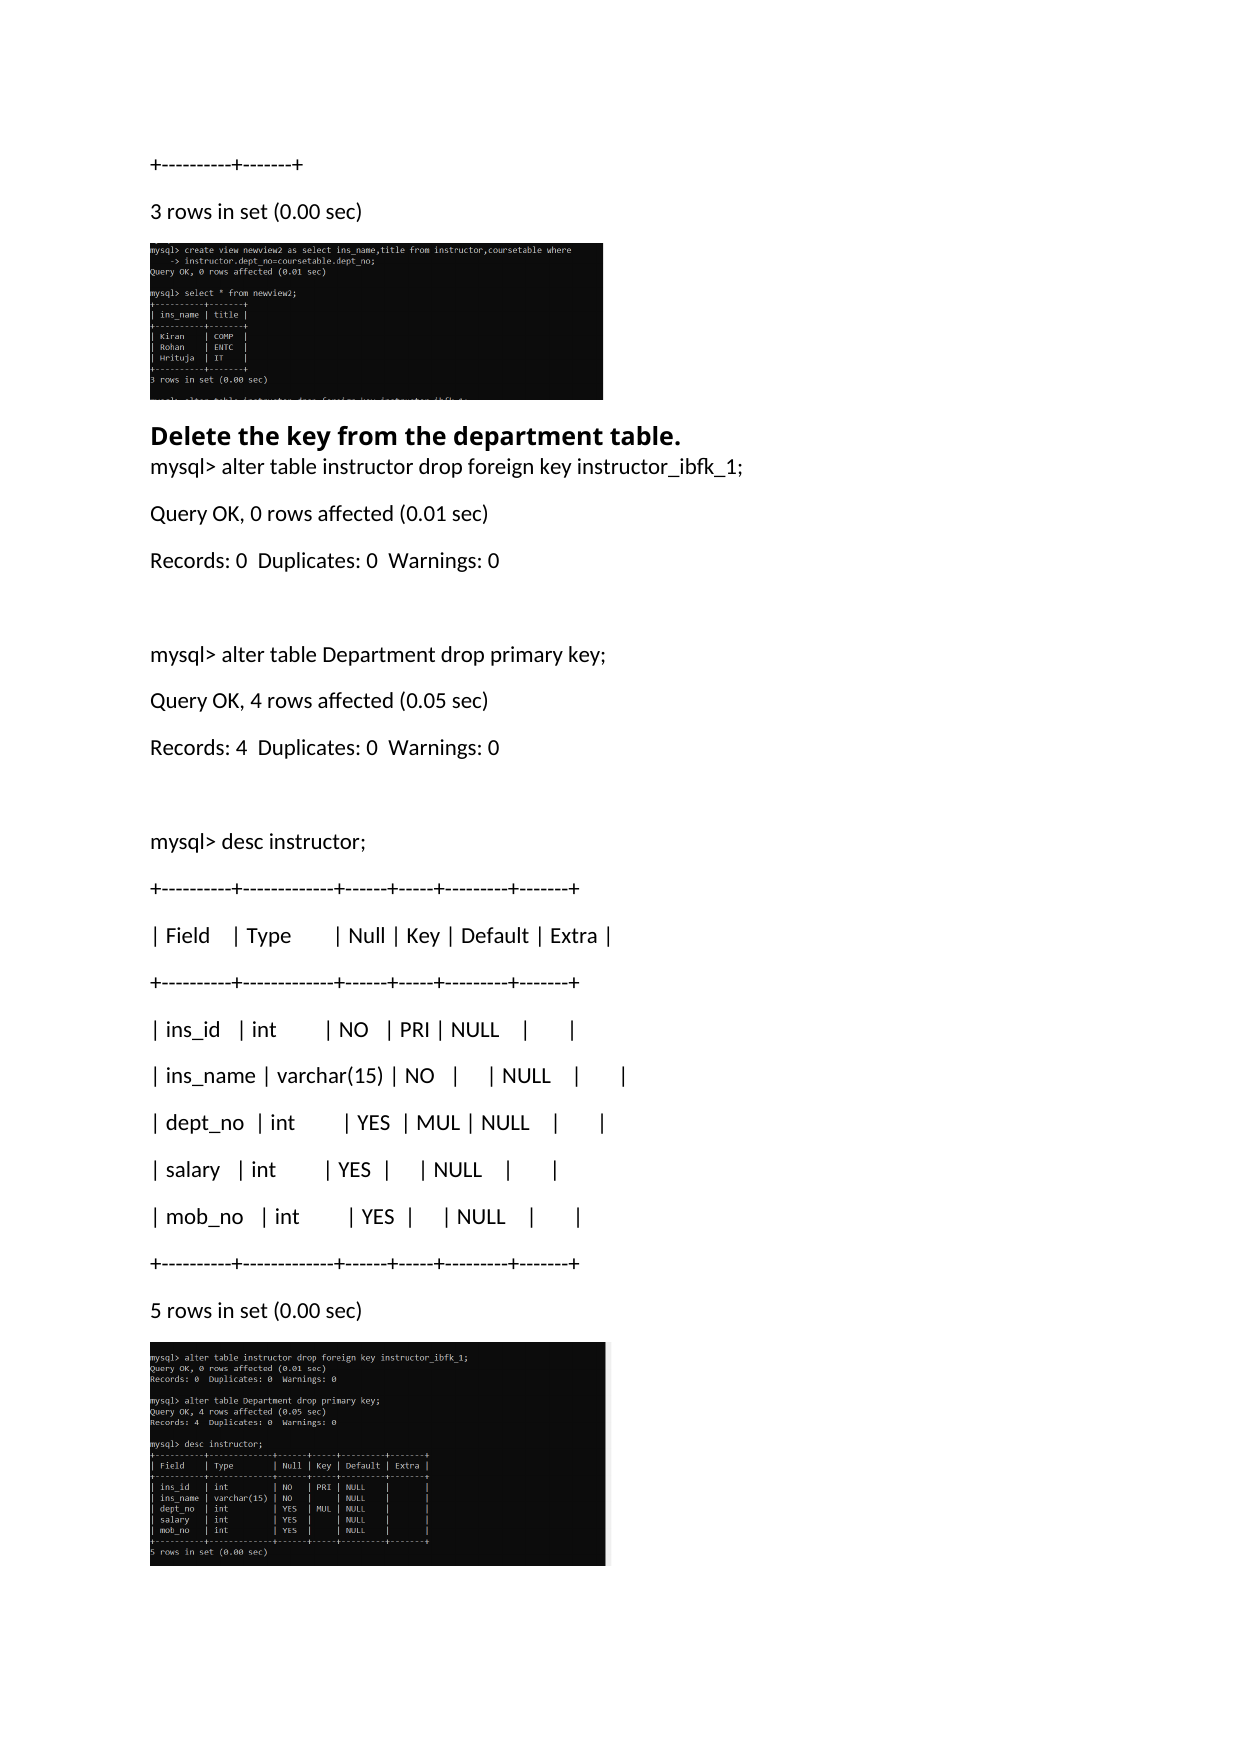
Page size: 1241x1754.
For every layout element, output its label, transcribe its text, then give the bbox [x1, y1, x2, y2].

text mysql> alter table Department drop primary key; [150, 640, 1090, 668]
text +----------+-------------+------+-----+---------+-------+ [150, 874, 1090, 902]
text +----------+-------------+------+-----+---------+-------+ [150, 968, 1090, 996]
text | ins_id | int | NO | PRI | NULL | | [150, 1015, 1090, 1043]
text mysql> desc instructor; [150, 827, 1090, 855]
text | dept_no | int | YES | MUL | NULL | | [150, 1108, 1090, 1137]
text | mob_no | int | YES | | NULL | | [150, 1202, 1090, 1230]
text Delete the key from the department table. [150, 418, 1090, 452]
text Records: 4 Duplicates: 0 Warnings: 0 [150, 733, 1090, 762]
picture [150, 1342, 612, 1566]
text Records: 0 Duplicates: 0 Warnings: 0 [150, 546, 1090, 574]
text Query OK, 4 rows affected (0.05 sec) [150, 687, 1090, 715]
text 3 rows in set (0.00 sec) [150, 197, 1090, 225]
picture [150, 243, 604, 400]
text | ins_name | varchar(15) | NO | | NULL | | [150, 1062, 1090, 1090]
text +----------+-------------+------+-----+---------+-------+ [150, 1249, 1090, 1277]
text Query OK, 0 rows affected (0.01 sec) [150, 499, 1090, 527]
text 5 rows in set (0.00 sec) [150, 1296, 1090, 1324]
text | Field | Type | Null | Key | Default | Extra | [150, 921, 1090, 949]
text +----------+-------+ [150, 150, 1090, 178]
text | salary | int | YES | | NULL | | [150, 1155, 1090, 1183]
text mysql> alter table instructor drop foreign key instructor_ibfk_1; [150, 452, 1090, 480]
